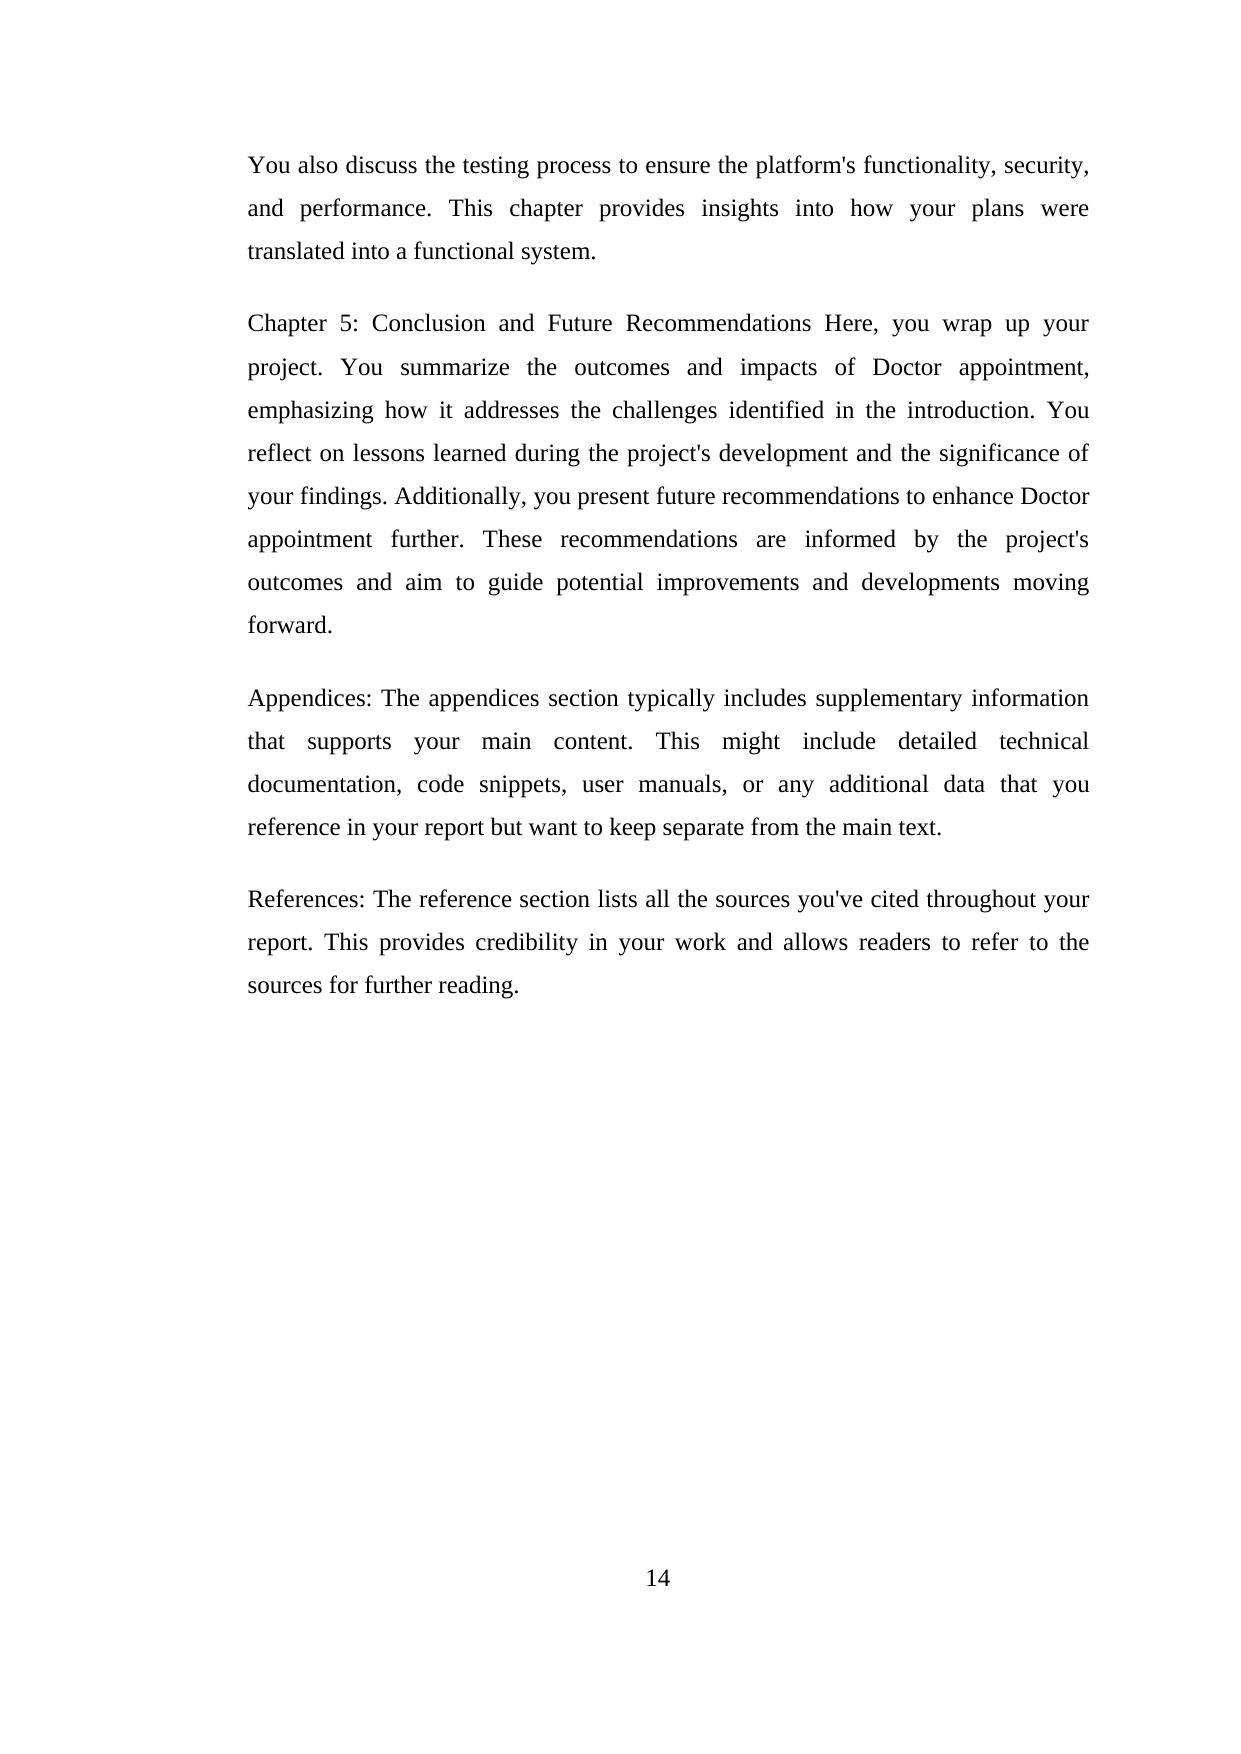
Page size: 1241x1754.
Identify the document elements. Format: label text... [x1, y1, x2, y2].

text References: The reference section lists all the sources you've cited throughout your report. This provides credibility in your work and allows readers to refer to the sources for further reading. [247, 884, 1090, 999]
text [247, 150, 1090, 265]
text Appendices: The appendices section typically includes supplementary information that supports your main content. This might include detailed technical documentation, code snippets, user manuals, or any additional data that you reference in your report but want to keep separate from the main text. [247, 683, 1090, 841]
text Chapter 5: Conclusion and Future Recommendations Here, you wrap up your project. You summarize the outcomes and impacts of Doctor appointment, emphasizing how it addresses the challenges identified in the introduction. You reflect on lessons learned during the project's development and the significance of your findings. Additionally, you present future recommendations to enhance Doctor appointment further. These recommendations are informed by the project's outcomes and aim to guide potential improvements and developments moving forward. [247, 308, 1090, 639]
